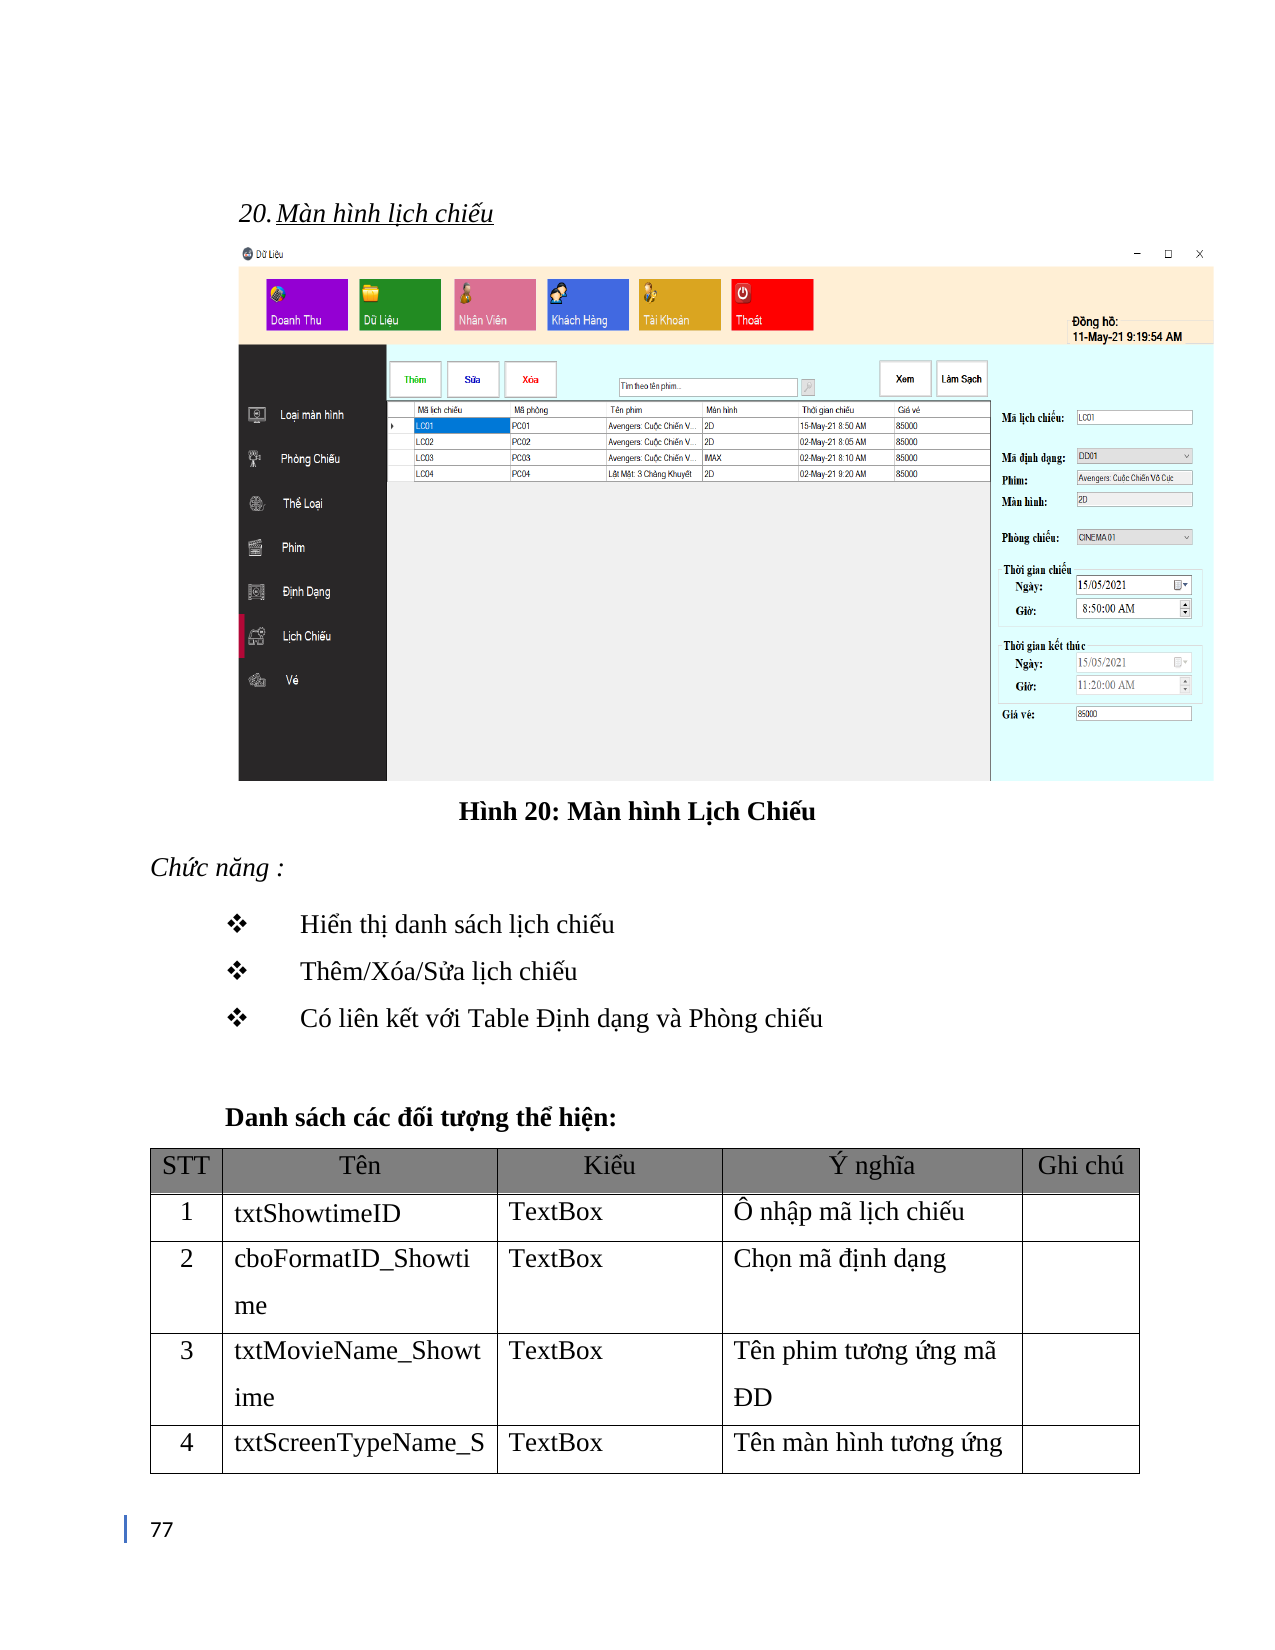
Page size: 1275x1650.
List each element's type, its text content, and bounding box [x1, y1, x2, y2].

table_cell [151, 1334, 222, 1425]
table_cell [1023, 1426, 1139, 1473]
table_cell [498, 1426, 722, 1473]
picture [238, 243, 1214, 781]
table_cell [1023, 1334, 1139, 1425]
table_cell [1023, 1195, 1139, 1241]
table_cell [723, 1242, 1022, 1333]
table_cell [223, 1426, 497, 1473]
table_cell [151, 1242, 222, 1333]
text Chức năng : [150, 851, 1125, 882]
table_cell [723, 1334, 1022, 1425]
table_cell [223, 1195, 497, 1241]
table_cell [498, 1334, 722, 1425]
list Màn hình lịch chiếu [239, 197, 1125, 228]
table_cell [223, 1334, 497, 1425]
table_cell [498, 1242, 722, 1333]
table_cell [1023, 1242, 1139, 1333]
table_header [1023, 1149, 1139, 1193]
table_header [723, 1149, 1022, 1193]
list Có liên kết với Table Định dạng và Phòng chiếu [225, 1002, 1125, 1033]
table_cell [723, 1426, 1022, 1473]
list Hiển thị danh sách lịch chiếu [225, 908, 1125, 939]
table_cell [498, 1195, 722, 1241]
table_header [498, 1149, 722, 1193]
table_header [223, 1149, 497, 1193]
text Danh sách các đối tượng thể hiện: [150, 1102, 1125, 1133]
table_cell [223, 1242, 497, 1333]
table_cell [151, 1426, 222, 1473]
list Thêm/Xóa/Sửa lịch chiếu [225, 955, 1125, 986]
text Hình 20: Màn hình Lịch Chiếu [150, 795, 1125, 826]
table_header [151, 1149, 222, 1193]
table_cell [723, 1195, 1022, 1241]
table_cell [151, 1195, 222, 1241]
